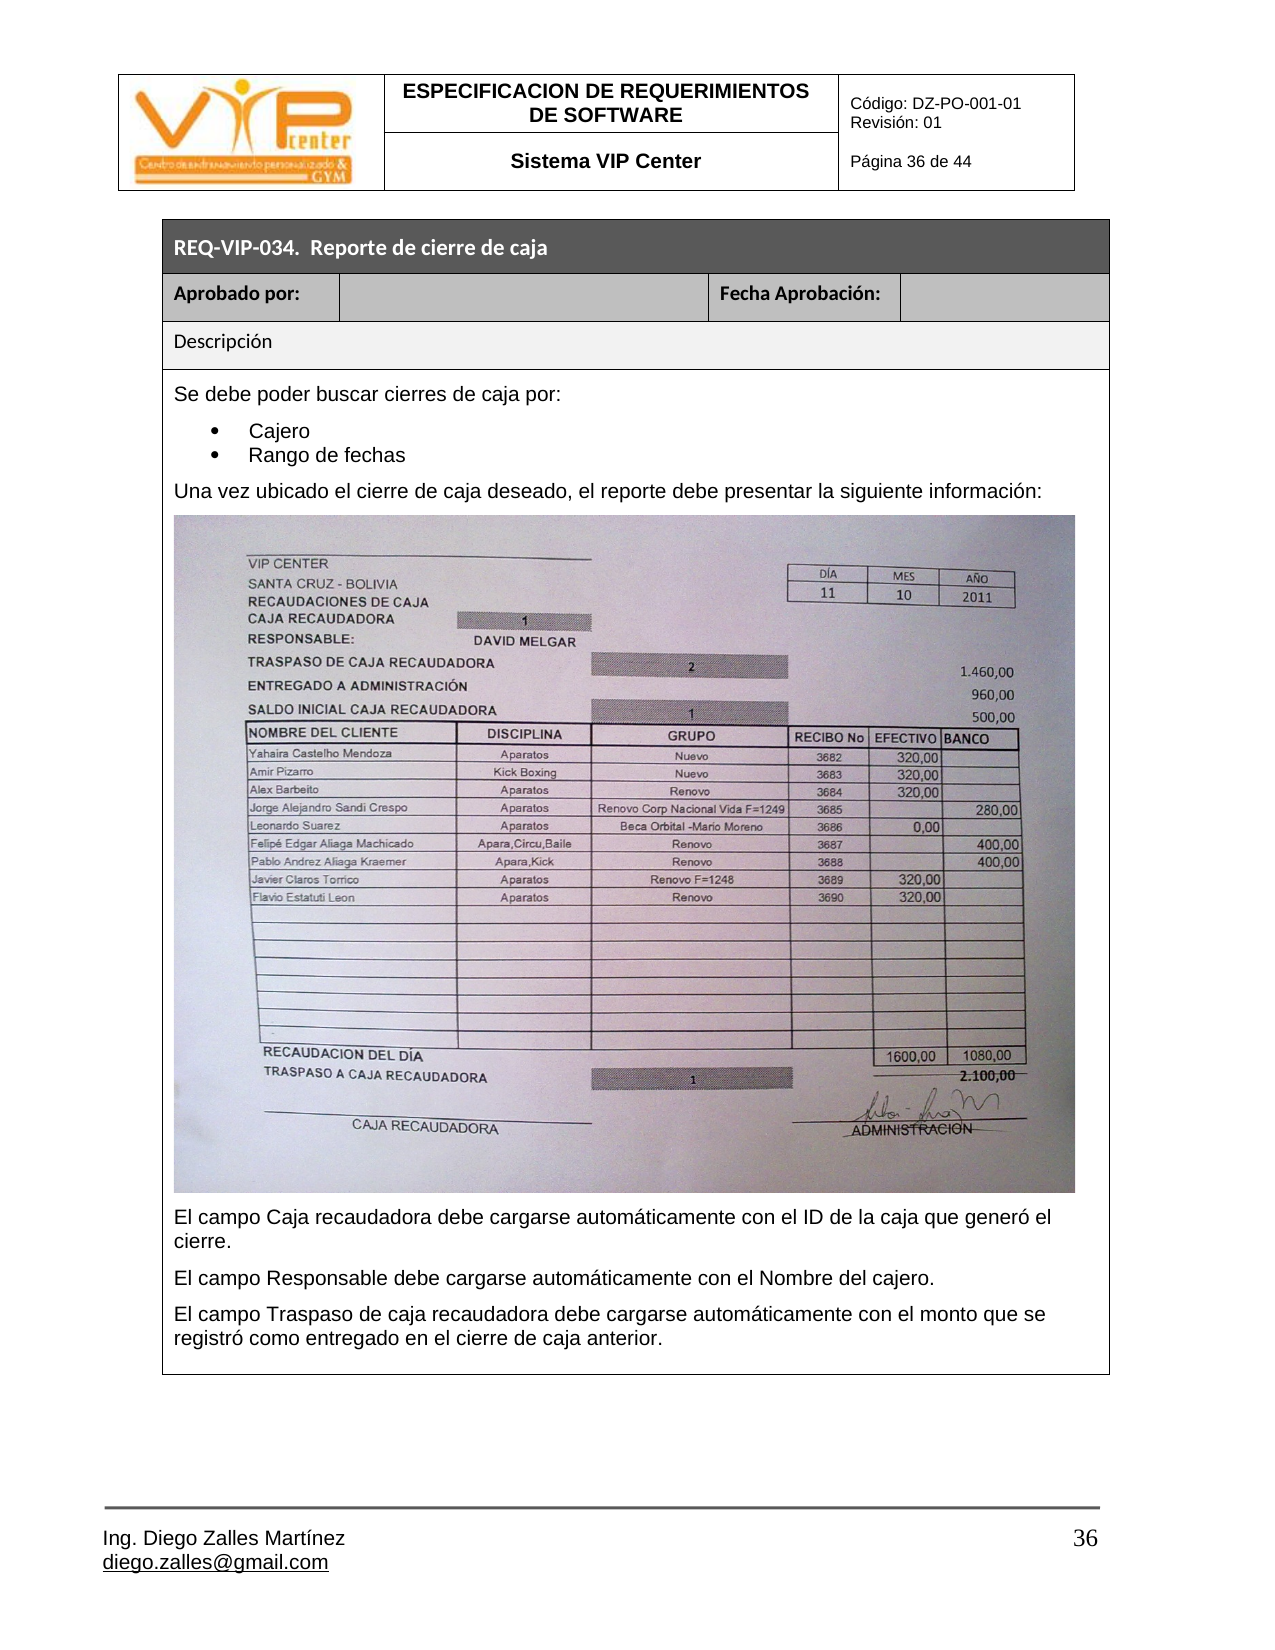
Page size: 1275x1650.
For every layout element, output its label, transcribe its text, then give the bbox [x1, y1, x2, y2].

table_cell [340, 274, 708, 321]
table_cell Descripción [163, 322, 1109, 369]
table_cell [901, 274, 1109, 321]
table_cell Fecha Aprobación: [709, 274, 900, 321]
picture [129, 76, 357, 189]
picture [173, 515, 1076, 1193]
table_header Reporte de cierre de caja [163, 220, 1109, 273]
table_cell Se debe poder buscar cierres de caja por: Cajero Rango de fechas Una vez ubicado el cierre de caja deseado, el reporte debe presentar la siguiente información: El campo Caja recaudadora debe cargarse automáticamente con el ID de la caja que generó el cierre. El campo Responsable debe cargarse automáticamente con el Nombre del cajero. El campo Traspaso de caja recaudadora debe cargarse automáticamente con el monto que se registró como entregado en el cierre de caja anterior. [163, 370, 1109, 1374]
table_cell Aprobado por: [163, 274, 339, 321]
